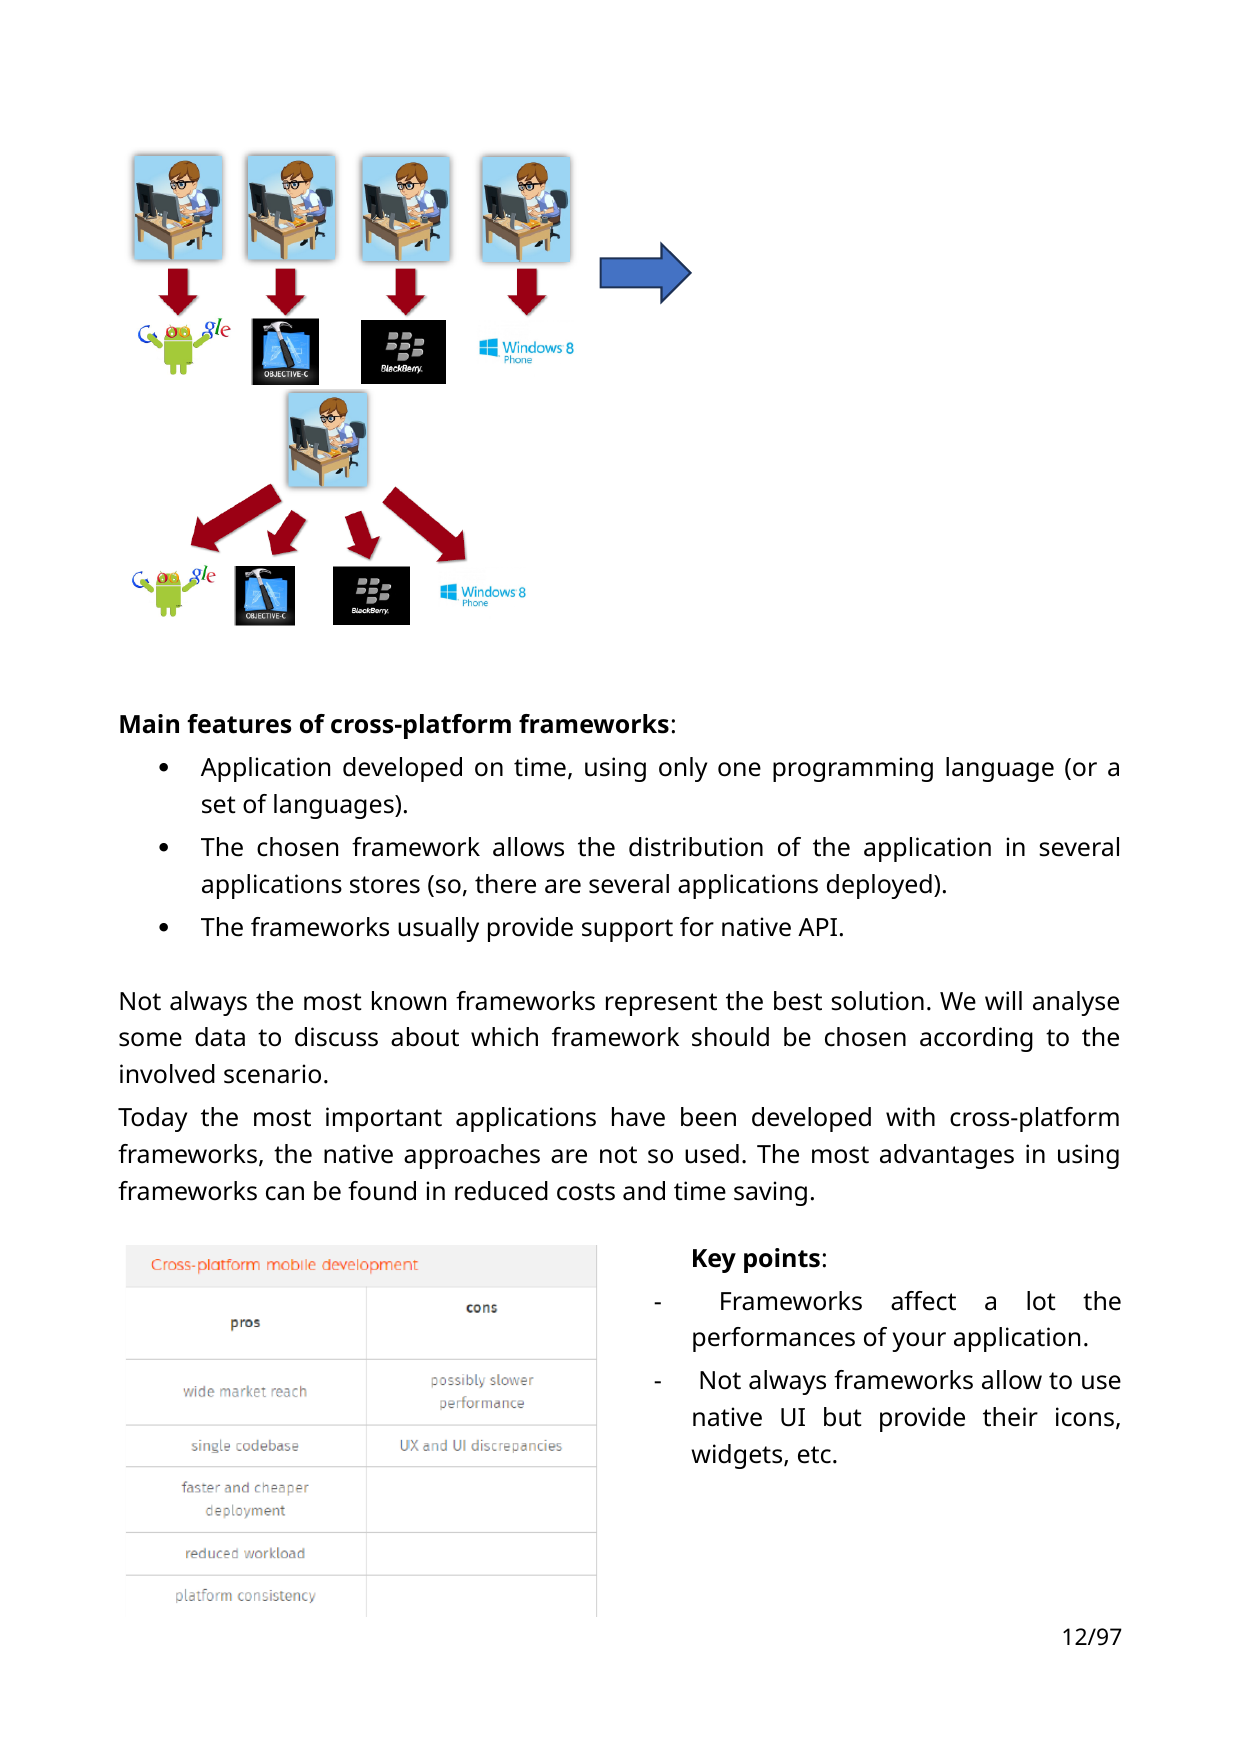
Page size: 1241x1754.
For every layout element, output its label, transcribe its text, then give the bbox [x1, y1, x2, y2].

picture [118, 147, 580, 388]
text Not always the most known frameworks represent the best solution. We will analyse some data to discuss about which framework should be chosen according to the involved scenario. [118, 983, 1122, 1091]
list The frameworks usually provide support for native API. [159, 909, 1122, 944]
list Frameworks affect a lot the performances of your application. [598, 1283, 1122, 1354]
picture [118, 389, 532, 632]
list The chosen framework allows the distribution of the application in several applications stores (so, there are several applications deployed). [159, 830, 1122, 901]
text Main features of cross-platform frameworks: [118, 707, 1122, 741]
list Key points: [192, 1240, 1122, 1274]
picture [125, 1245, 598, 1617]
list Application developed on time, using only one programming language (or a set of languages). [159, 750, 1122, 821]
list Not always frameworks allow to use native UI but provide their icons, widgets, etc. [598, 1363, 1122, 1471]
text Today the most important applications have been developed with cross-platform frameworks, the native approaches are not so used. The most advantages in using frameworks can be found in reduced costs and time saving. [118, 1100, 1122, 1207]
